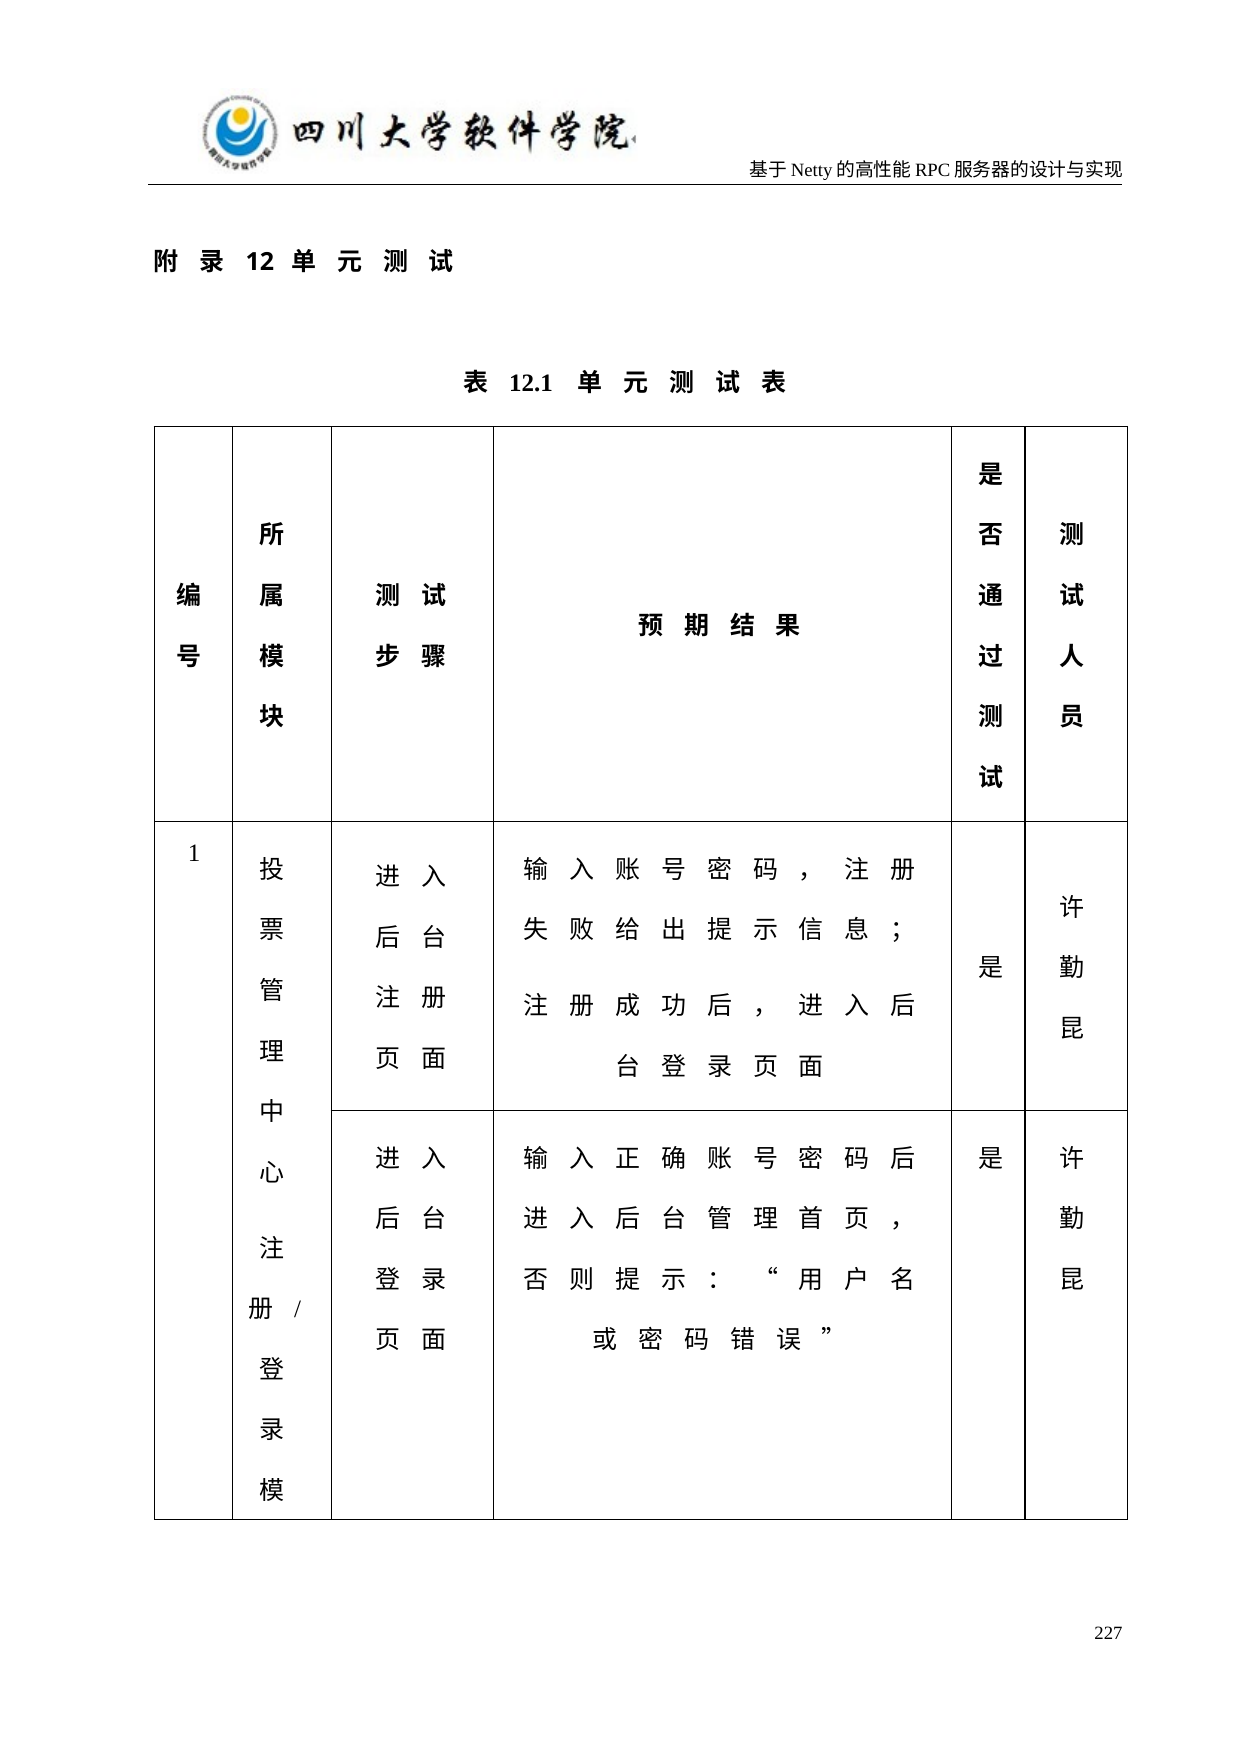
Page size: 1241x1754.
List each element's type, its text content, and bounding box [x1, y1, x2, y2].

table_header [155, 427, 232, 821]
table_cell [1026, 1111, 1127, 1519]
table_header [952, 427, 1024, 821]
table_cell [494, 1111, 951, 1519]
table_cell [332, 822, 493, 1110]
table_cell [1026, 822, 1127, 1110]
picture [197, 88, 639, 177]
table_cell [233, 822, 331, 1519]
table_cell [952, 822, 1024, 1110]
subtitle 附录12 单元测试 [154, 229, 1116, 289]
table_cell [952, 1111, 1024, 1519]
text 表12.1 单元测试表 [154, 350, 1116, 411]
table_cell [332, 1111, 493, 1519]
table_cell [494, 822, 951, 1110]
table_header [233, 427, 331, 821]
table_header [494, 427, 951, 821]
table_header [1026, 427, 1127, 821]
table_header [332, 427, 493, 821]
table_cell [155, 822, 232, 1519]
